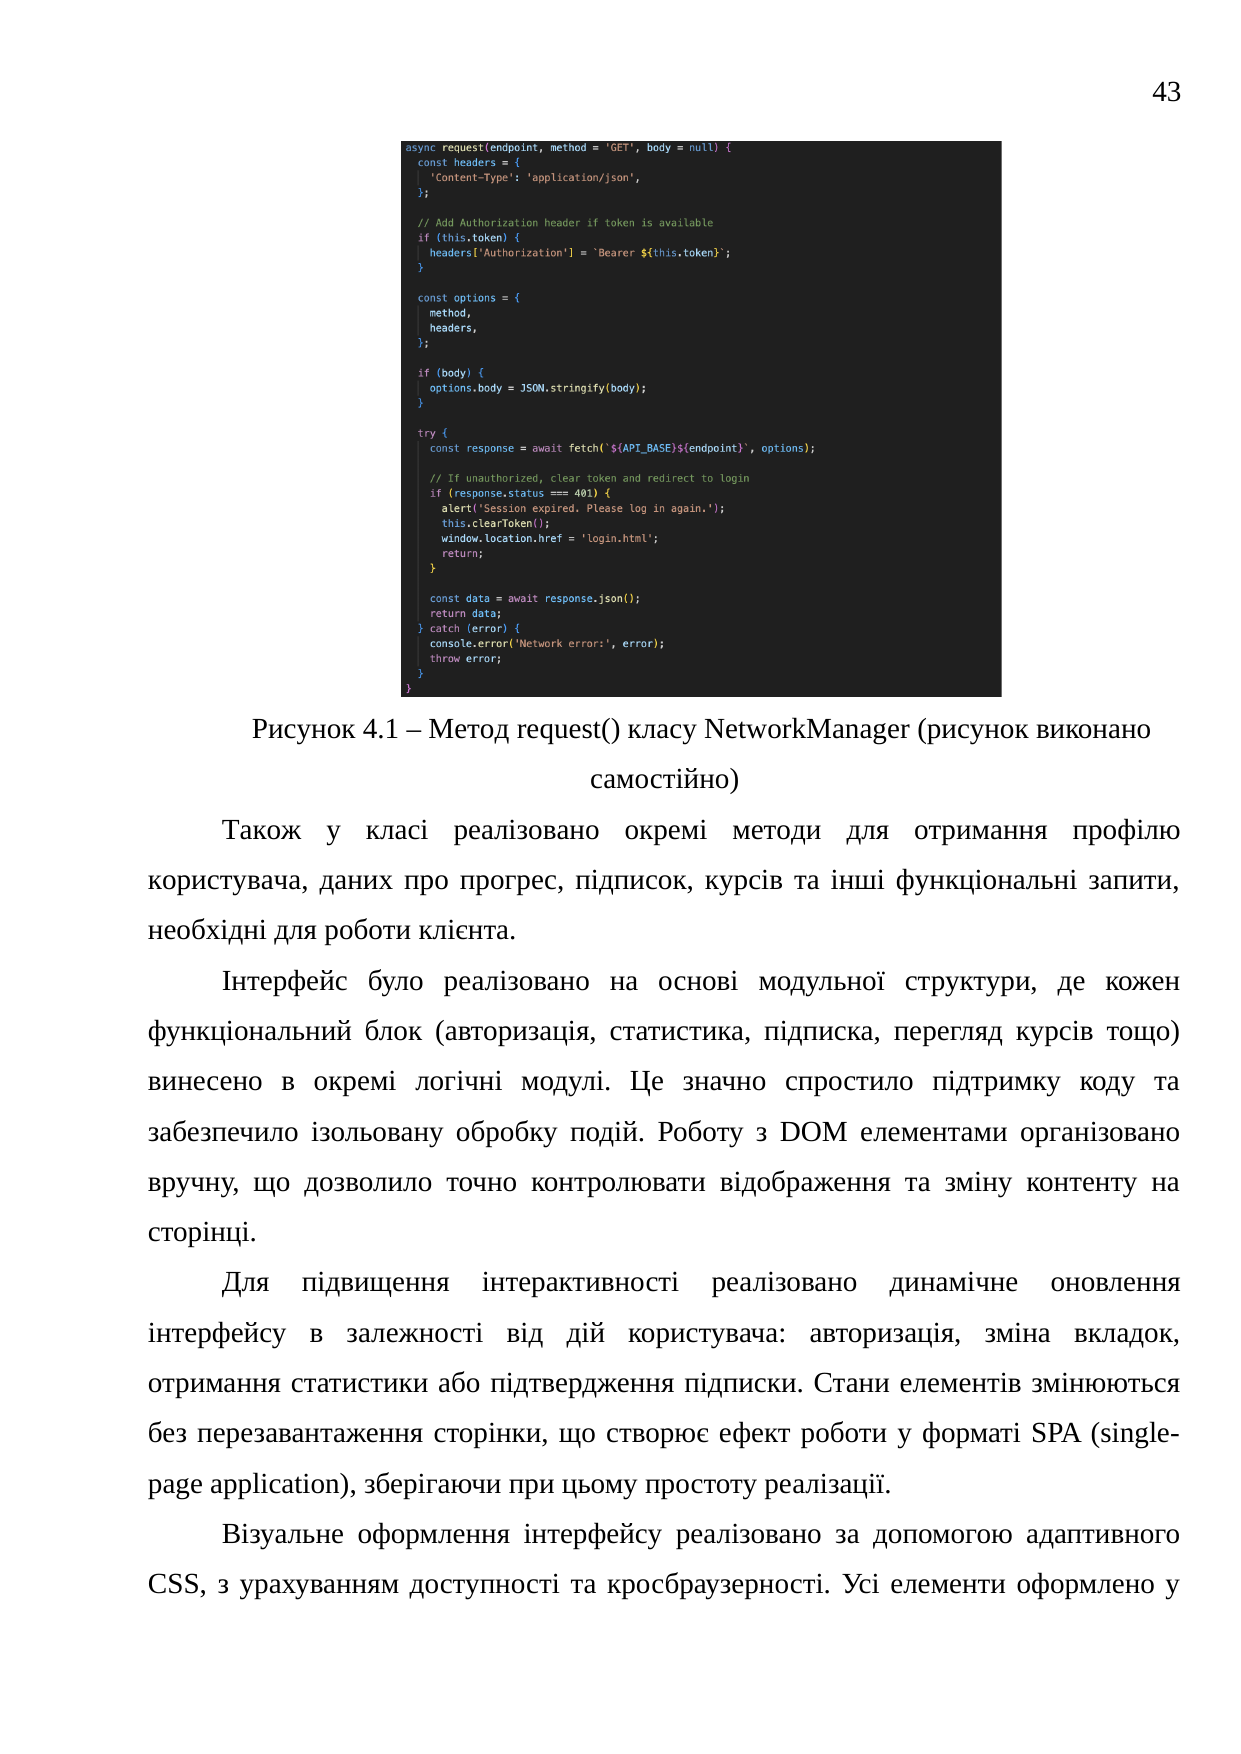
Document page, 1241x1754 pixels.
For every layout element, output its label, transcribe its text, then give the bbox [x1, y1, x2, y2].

text Для підвищення інтерактивності реалізовано динамічне оновлення інтерфейсу в залежності від дій користувача: авторизація, зміна вкладок, отримання статистики або підтвердження підписки. Стани елементів змінюються без перезавантаження сторінки, що створює ефект роботи у форматі SPA (single-page application), зберігаючи при цьому простоту реалізації. [148, 1264, 1181, 1499]
text Також у класі реалізовано окремі методи для отримання профілю користувача, даних про прогрес, підписок, курсів та інші функціональні запити, необхідні для роботи клієнта. [148, 812, 1181, 946]
text Інтерфейс було реалізовано на основі модульної структури, де кожен функціональний блок (авторизація, статистика, підписка, перегляд курсів тощо) винесено в окремі логічні модулі. Це значно спростило підтримку коду та забезпечило ізольовану обробку подій. Роботу з DOM елементами організовано вручну, що дозволило точно контролювати відображення та зміну контенту на сторінці. [148, 963, 1181, 1248]
text Рисунок 4.1 – Метод request() класу NetworkManager (рисунок виконано самостійно) [148, 711, 1181, 795]
picture [401, 141, 1002, 697]
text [148, 1516, 1181, 1600]
